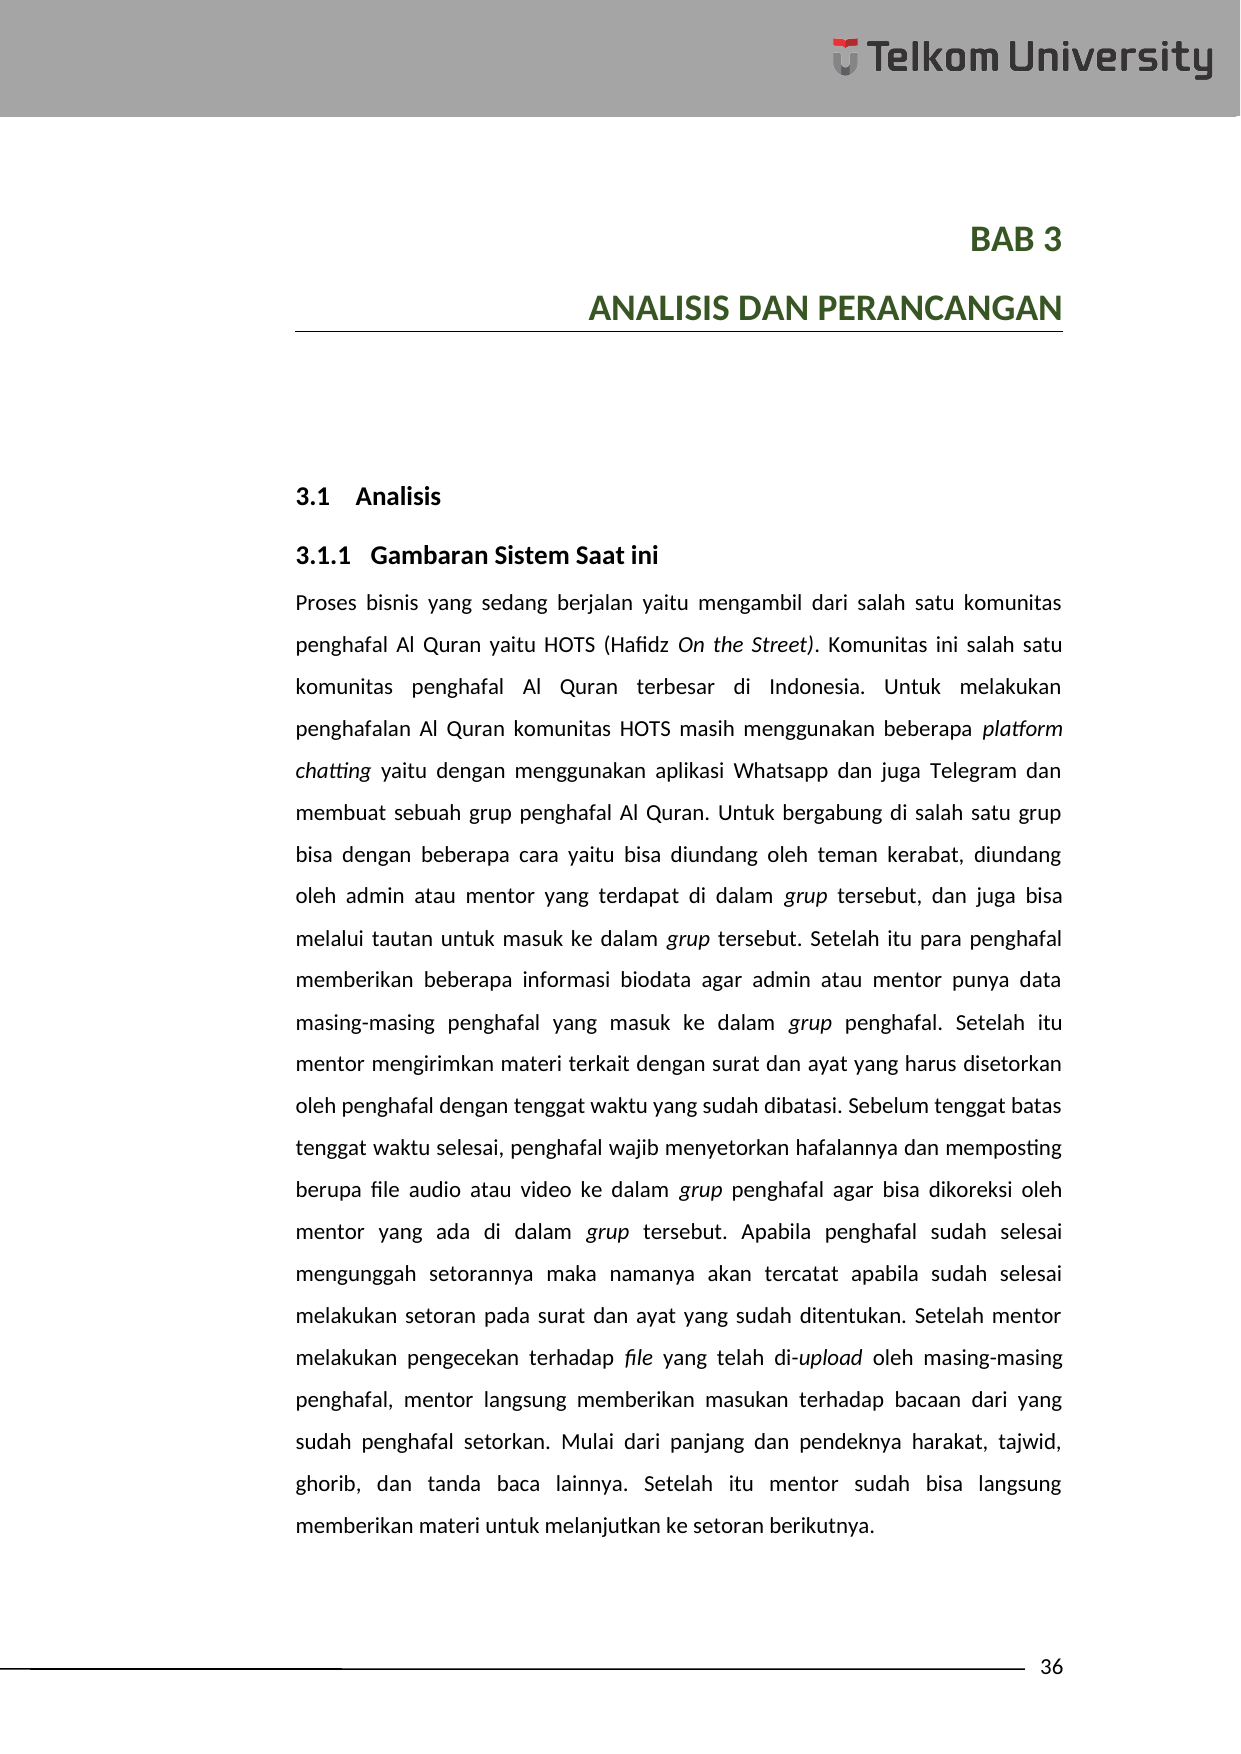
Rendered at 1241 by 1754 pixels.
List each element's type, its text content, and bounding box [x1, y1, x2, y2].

subtitle Analisis [295, 479, 1063, 513]
picture [833, 38, 1213, 80]
subtitle Gambaran Sistem Saat ini [295, 538, 1063, 571]
text Proses bisnis yang sedang berjalan yaitu mengambil dari salah satu komunitas penghafal Al Quran yaitu HOTS (Hafidz On the Street). Komunitas ini salah satu komunitas penghafal Al Quran terbesar di Indonesia. Untuk melakukan penghafalan Al Quran komunitas HOTS masih menggunakan beberapa platform chatting yaitu dengan menggunakan aplikasi Whatsapp dan juga Telegram dan membuat sebuah grup penghafal Al Quran. Untuk bergabung di salah satu grup bisa dengan beberapa cara yaitu bisa diundang oleh teman kerabat, diundang oleh admin atau mentor yang terdapat di dalam grup tersebut, dan juga bisa melalui tautan untuk masuk ke dalam grup tersebut. Setelah itu para penghafal memberikan beberapa informasi biodata agar admin atau mentor punya data masing-masing penghafal yang masuk ke dalam grup penghafal. Setelah itu mentor mengirimkan materi terkait dengan surat dan ayat yang harus disetorkan oleh penghafal dengan tenggat waktu yang sudah dibatasi. Sebelum tenggat batas tenggat waktu selesai, penghafal wajib menyetorkan hafalannya dan memposting berupa file audio atau video ke dalam grup penghafal agar bisa dikoreksi oleh mentor yang ada di dalam grup tersebut. Apabila penghafal sudah selesai mengunggah setorannya maka namanya akan tercatat apabila sudah selesai melakukan setoran pada surat dan ayat yang sudah ditentukan. Setelah mentor melakukan pengecekan terhadap file yang telah di-upload oleh masing-masing penghafal, mentor langsung memberikan masukan terhadap bacaan dari yang sudah penghafal setorkan. Mulai dari panjang dan pendeknya harakat, tajwid, ghorib, dan tanda baca lainnya. Setelah itu mentor sudah bisa langsung memberikan materi untuk melanjutkan ke setoran berikutnya. [295, 588, 1063, 1539]
subtitle ANALISIS DAN PERANCANGAN [295, 215, 1063, 331]
